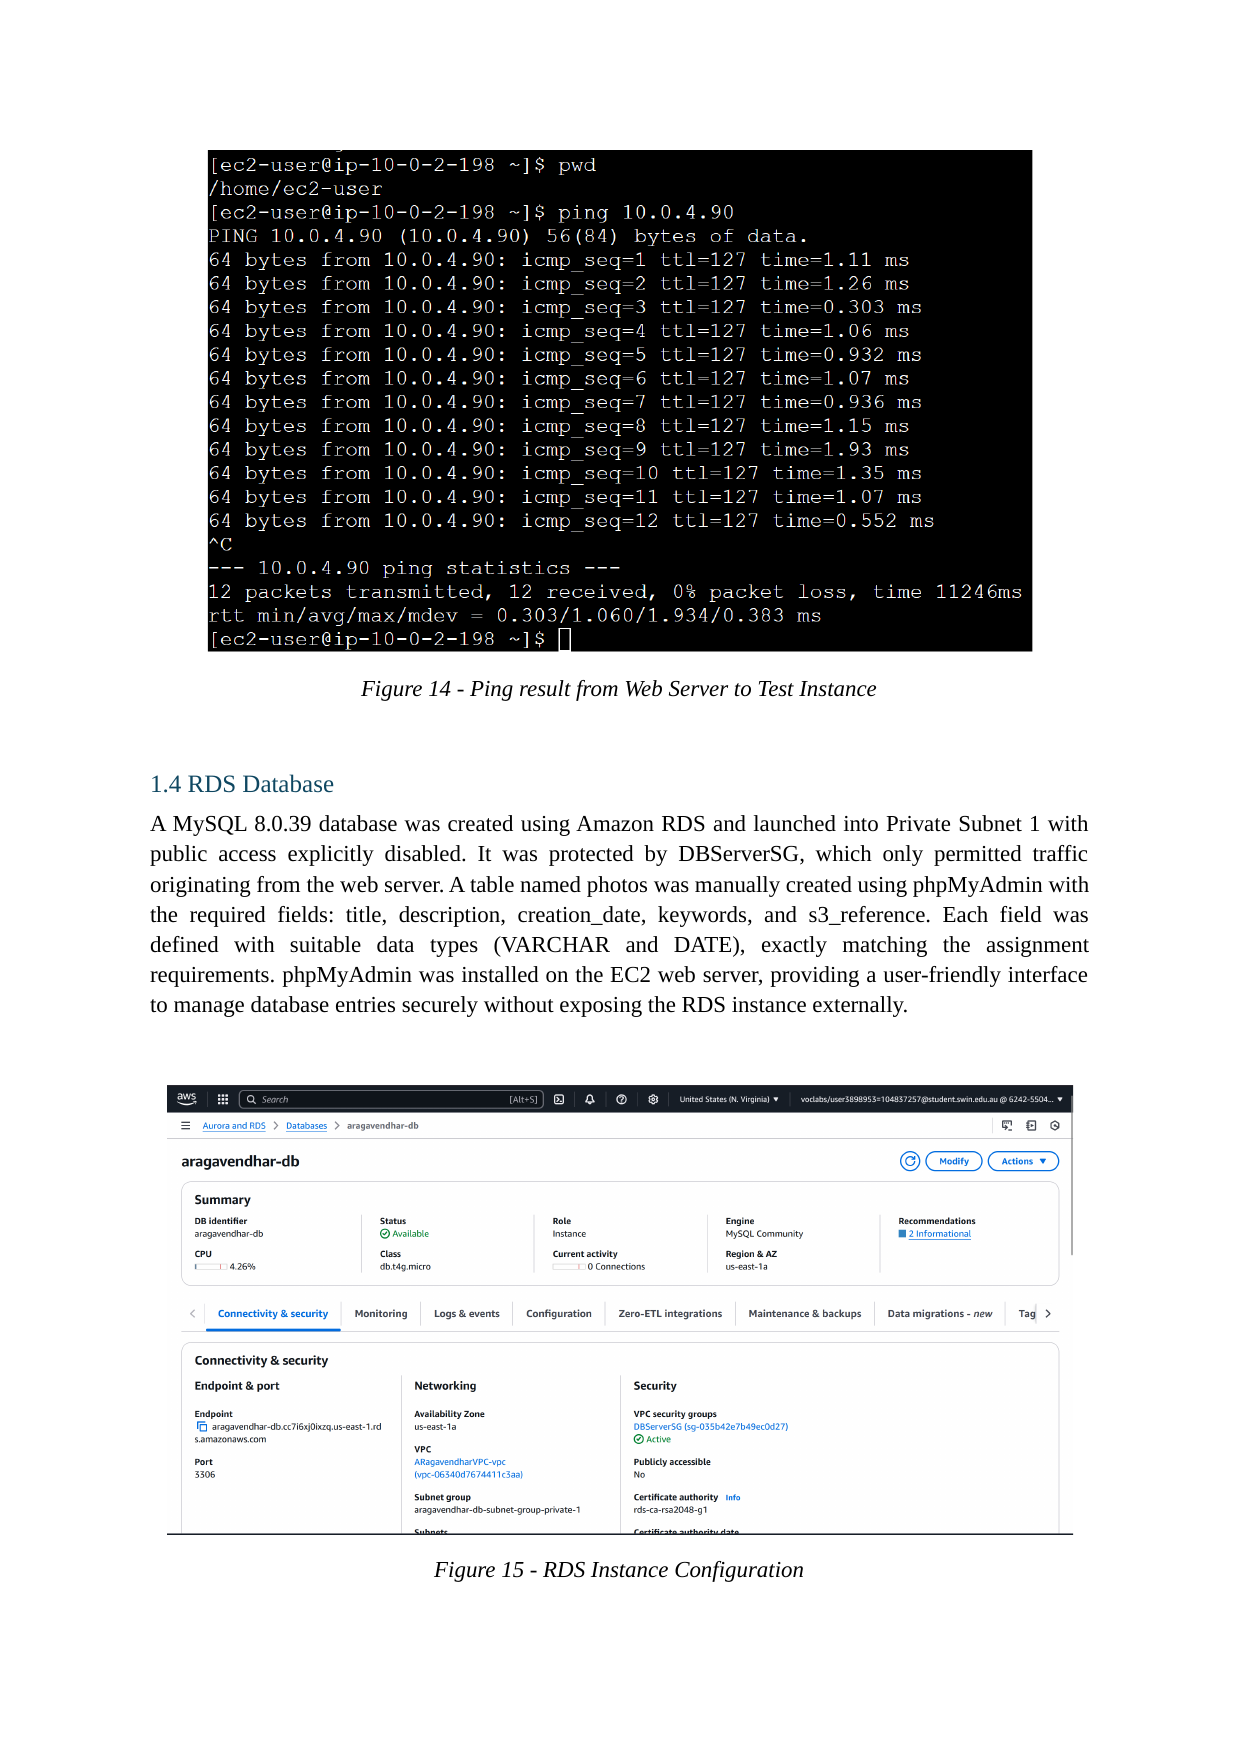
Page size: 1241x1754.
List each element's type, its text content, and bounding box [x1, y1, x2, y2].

picture [207, 150, 1033, 654]
picture [167, 1085, 1074, 1535]
subtitle 1.4 RDS Database [150, 769, 1090, 798]
text Figure 15 - RDS Instance Configuration [150, 1556, 1090, 1583]
text Figure 14 - Ping result from Web Server to Test Instance [150, 675, 1090, 702]
text A MySQL 8.0.39 database was created using Amazon RDS and launched into Private Subnet 1 with public access explicitly disabled. It was protected by DBServerSG, which only permitted traffic originating from the web server. A table named photos was manually created using phpMyAdmin with the required fields: title, description, creation_date, keywords, and s3_reference. Each field was defined with suitable data types (VARCHAR and DATE), exactly matching the assignment requirements. phpMyAdmin was installed on the EC2 web server, providing a user-friendly interface to manage database entries securely without exposing the RDS instance externally. [150, 810, 1090, 1018]
